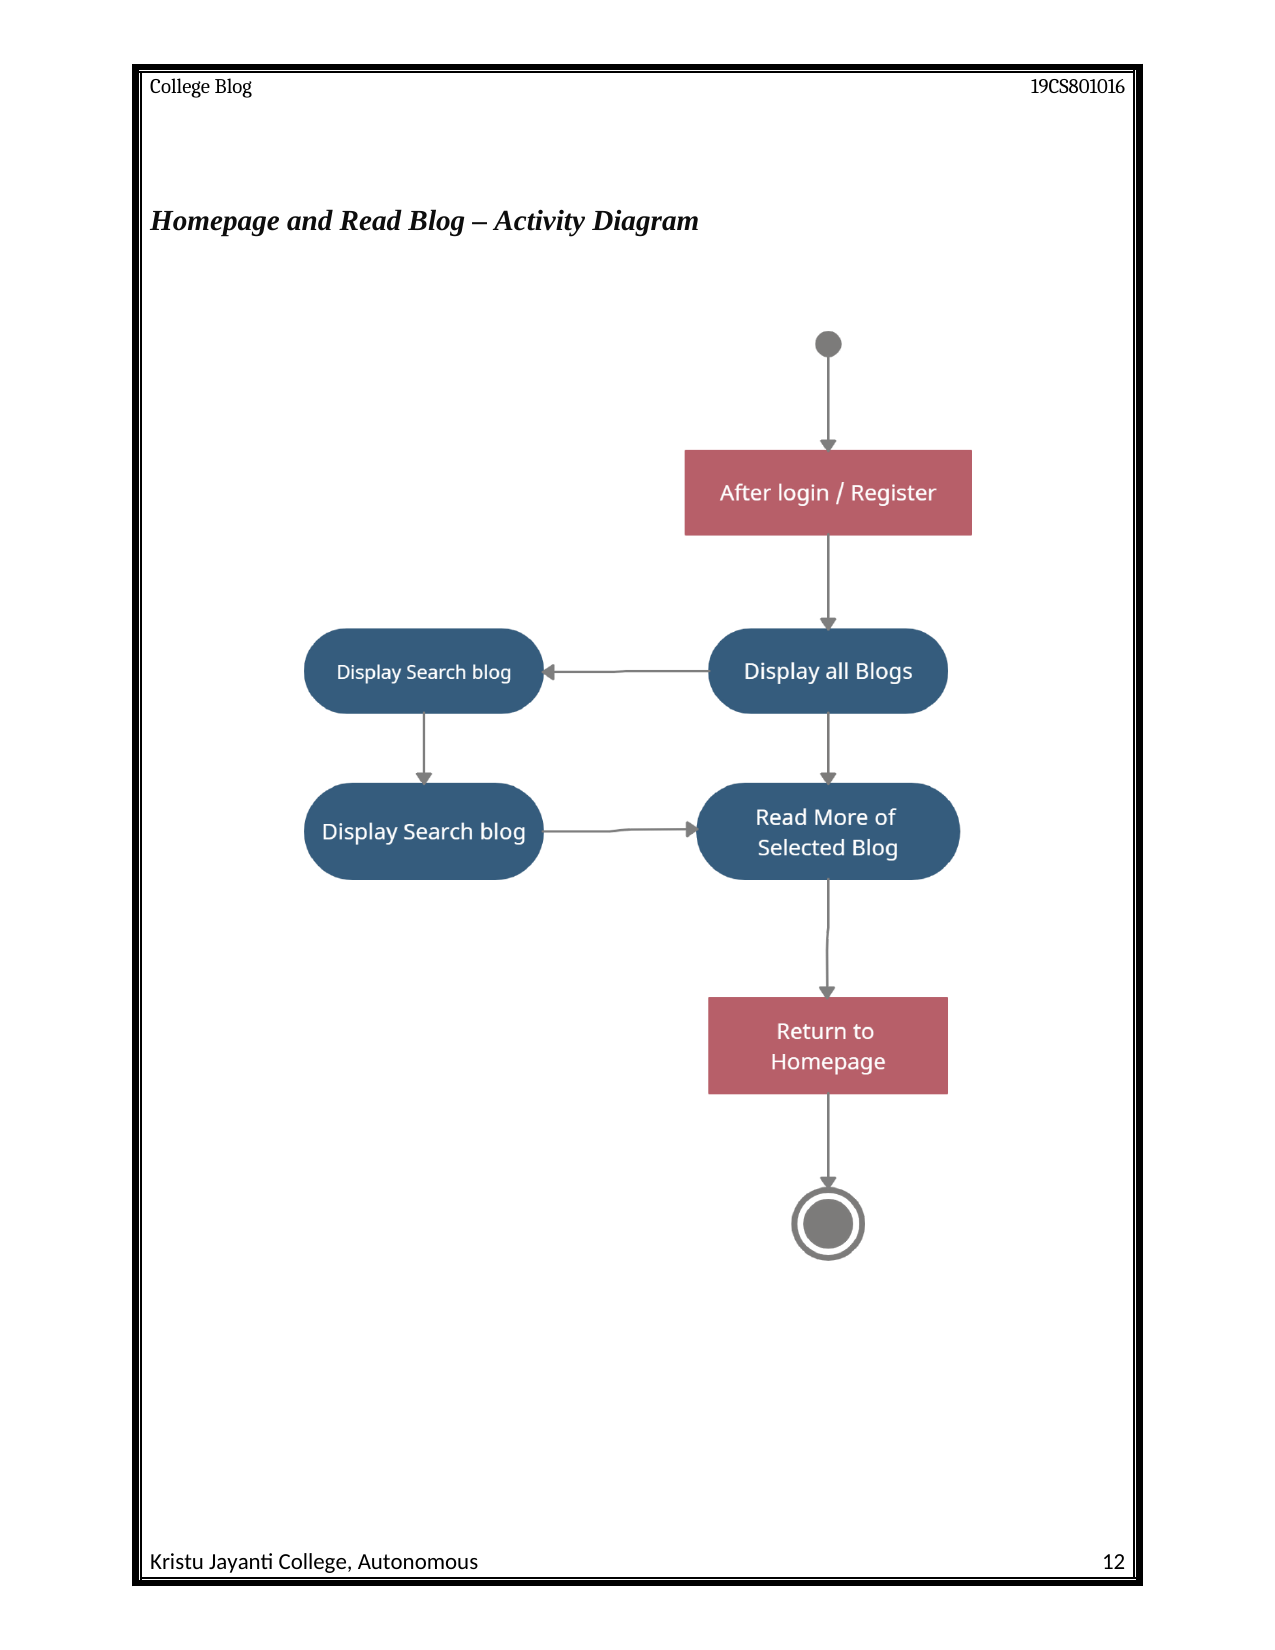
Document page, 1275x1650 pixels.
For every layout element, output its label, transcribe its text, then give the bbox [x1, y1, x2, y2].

picture [281, 308, 994, 1283]
text Homepage and Read Blog – Activity Diagram [150, 203, 1125, 236]
